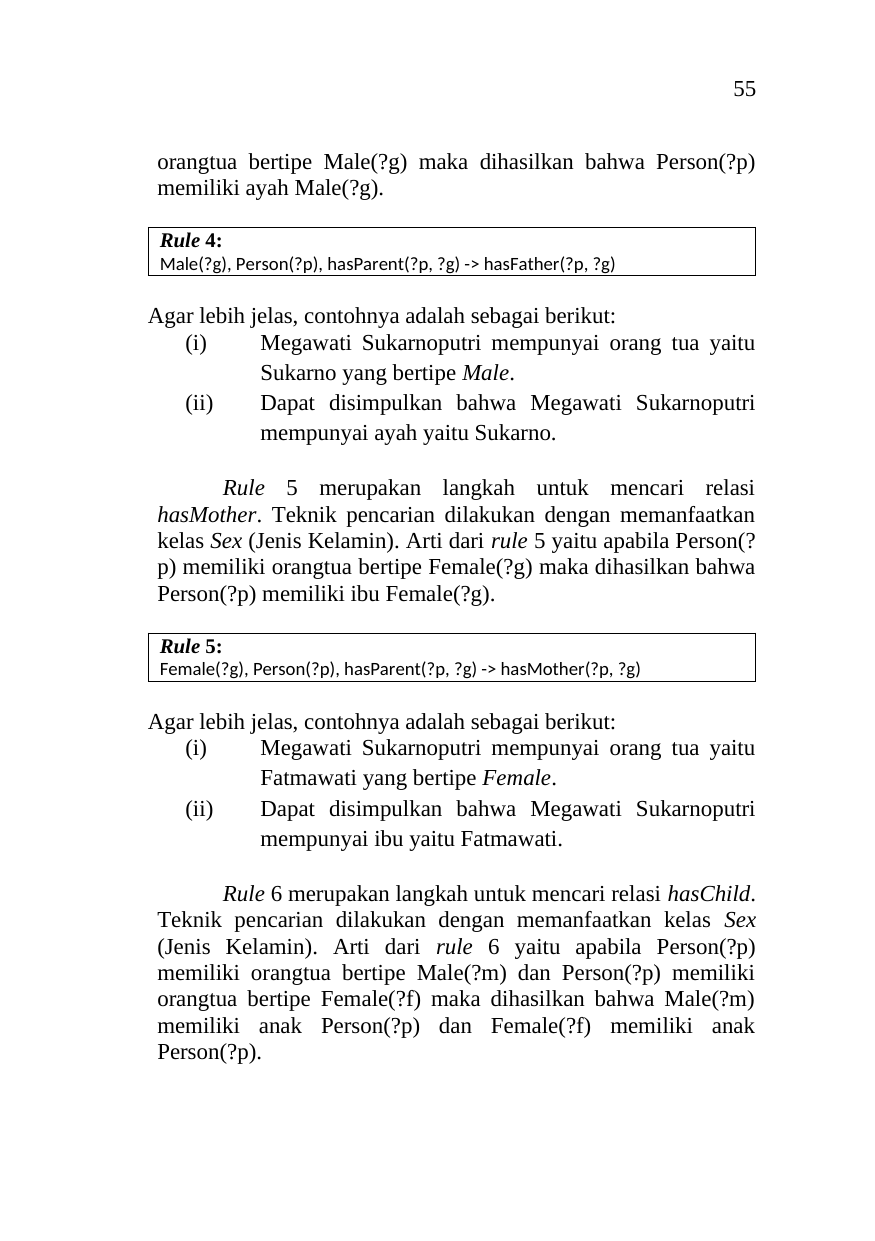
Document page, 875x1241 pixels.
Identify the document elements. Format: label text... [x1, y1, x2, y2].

list Dapat disimpulkan bahwa Megawati Sukarnoputri mempunyai ayah yaitu Sukarno. [185, 389, 756, 446]
text Agar lebih jelas, contohnya adalah sebagai berikut: [148, 302, 756, 328]
table_header Rule 5: Female(?g), Person(?p), hasParent(?p, ?g) -> hasMother(?p, ?g) [149, 634, 755, 681]
list Megawati Sukarnoputri mempunyai orang tua yaitu Sukarno yang bertipe Male. [185, 328, 756, 385]
list Dapat disimpulkan bahwa Megawati Sukarnoputri mempunyai ibu yaitu Fatmawati. [185, 795, 756, 851]
list Megawati Sukarnoputri mempunyai orang tua yaitu Fatmawati yang bertipe Female. [185, 734, 756, 791]
table_header Rule 4: Male(?g), Person(?p), hasParent(?p, ?g) -> hasFather(?p, ?g) [149, 228, 755, 275]
text Rule 6 merupakan langkah untuk mencari relasi hasChild. Teknik pencarian dilakukan dengan memanfaatkan kelas Sex (Jenis Kelamin). Arti dari rule 6 yaitu apabila Person(?p) memiliki orangtua bertipe Male(?m) dan Person(?p) memiliki orangtua bertipe Female(?f) maka dihasilkan bahwa Male(?m) memiliki anak Person(?p) dan Female(?f) memiliki anak Person(?p). [157, 880, 756, 1064]
text Rule 5 merupakan langkah untuk mencari relasi hasMother. Teknik pencarian dilakukan dengan memanfaatkan kelas Sex (Jenis Kelamin). Arti dari rule 5 yaitu apabila Person(?p) memiliki orangtua bertipe Female(?g) maka dihasilkan bahwa Person(?p) memiliki ibu Female(?g). [157, 474, 756, 606]
text Agar lebih jelas, contohnya adalah sebagai berikut: [148, 708, 756, 734]
